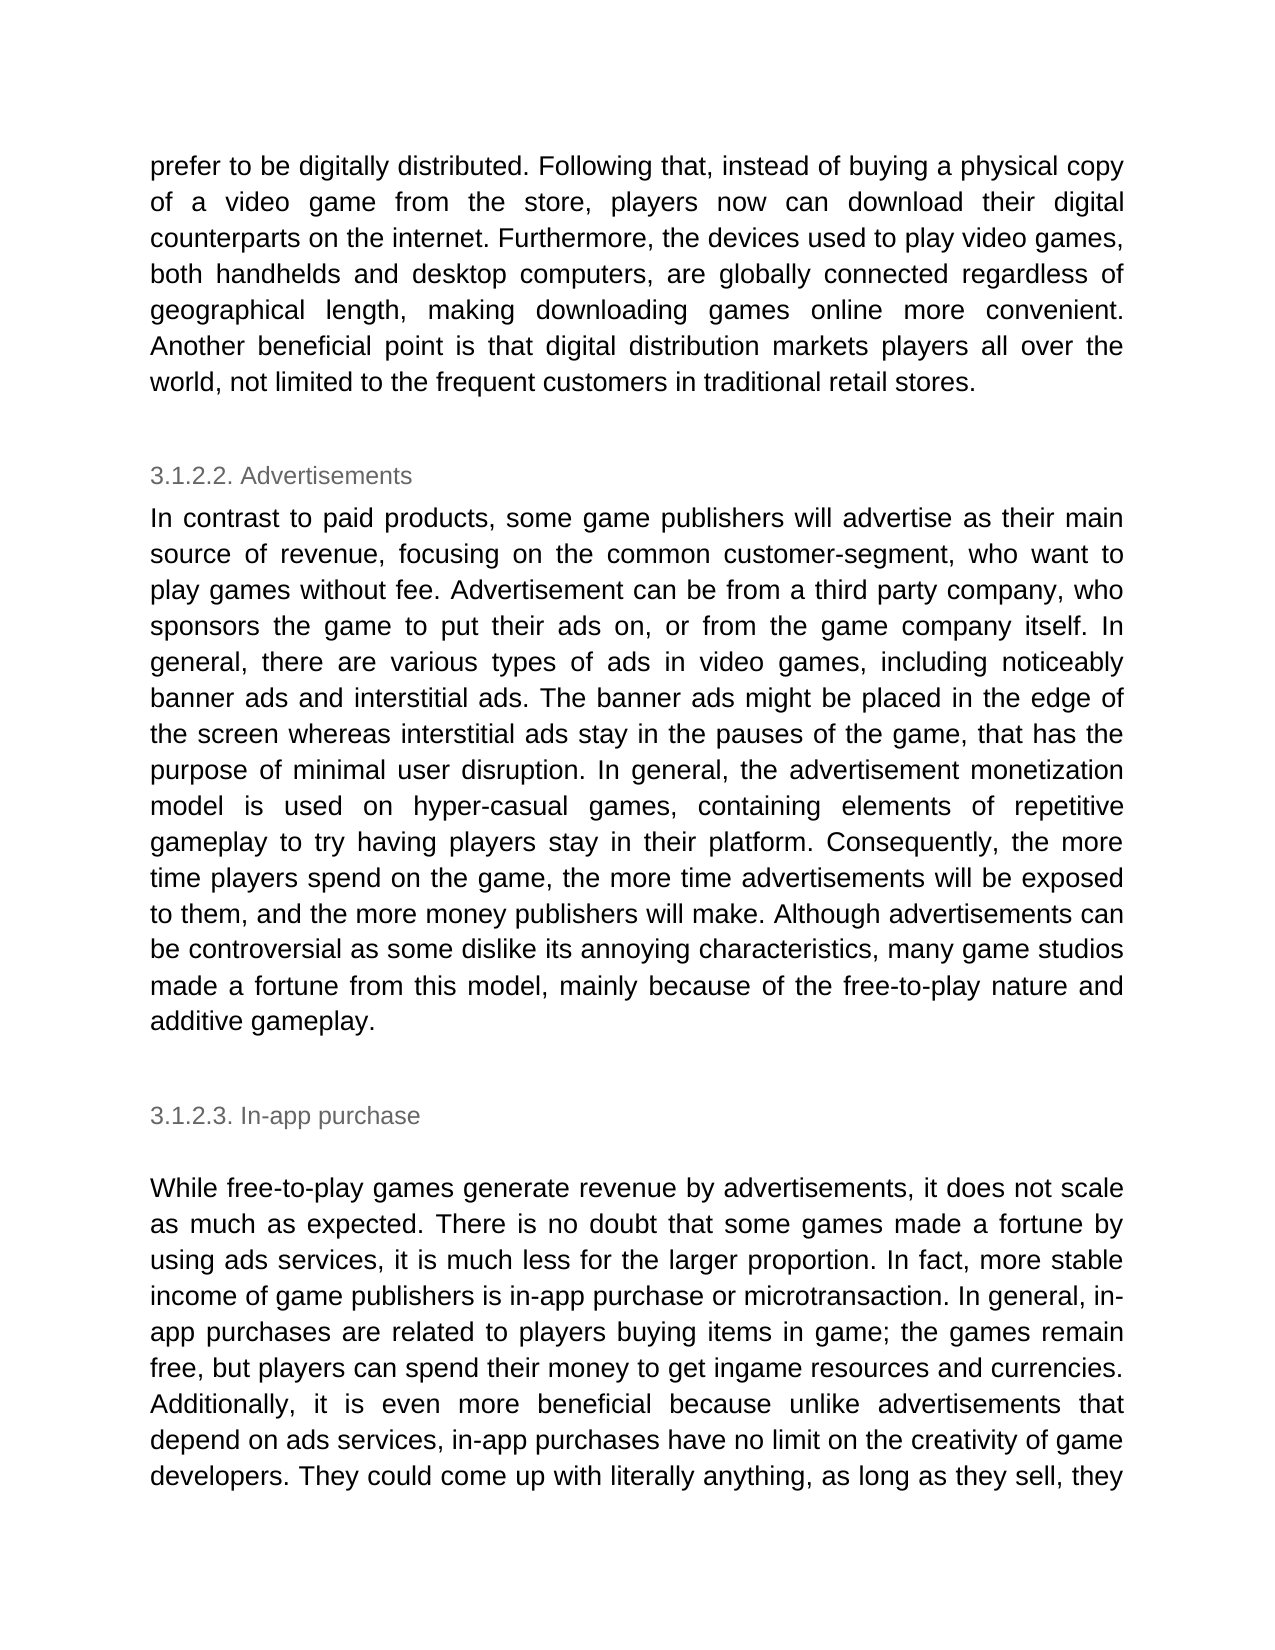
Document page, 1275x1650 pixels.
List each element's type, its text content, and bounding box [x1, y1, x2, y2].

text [150, 1172, 1125, 1491]
subtitle 3.1.2.2. Advertisements [150, 461, 1125, 490]
text In contrast to paid products, some game publishers will advertise as their main source of revenue, focusing on the common customer-segment, who want to play games without fee. Advertisement can be from a third party company, who sponsors the game to put their ads on, or from the game company itself. In general, there are various types of ads in video games, including noticeably banner ads and interstitial ads. The banner ads might be placed in the edge of the screen whereas interstitial ads stay in the pauses of the game, that has the purpose of minimal user disruption. In general, the advertisement monetization model is used on hyper-casual games, containing elements of repetitive gameplay to try having players stay in their platform. Consequently, the more time players spend on the game, the more time advertisements will be exposed to them, and the more money publishers will make. Although advertisements can be controversial as some dislike its annoying characteristics, many game studios made a fortune from this model, mainly because of the free-to-play nature and additive gameplay. [150, 502, 1125, 1037]
subtitle 3.1.2.3. In-app purchase [150, 1101, 1125, 1129]
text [150, 150, 1125, 397]
